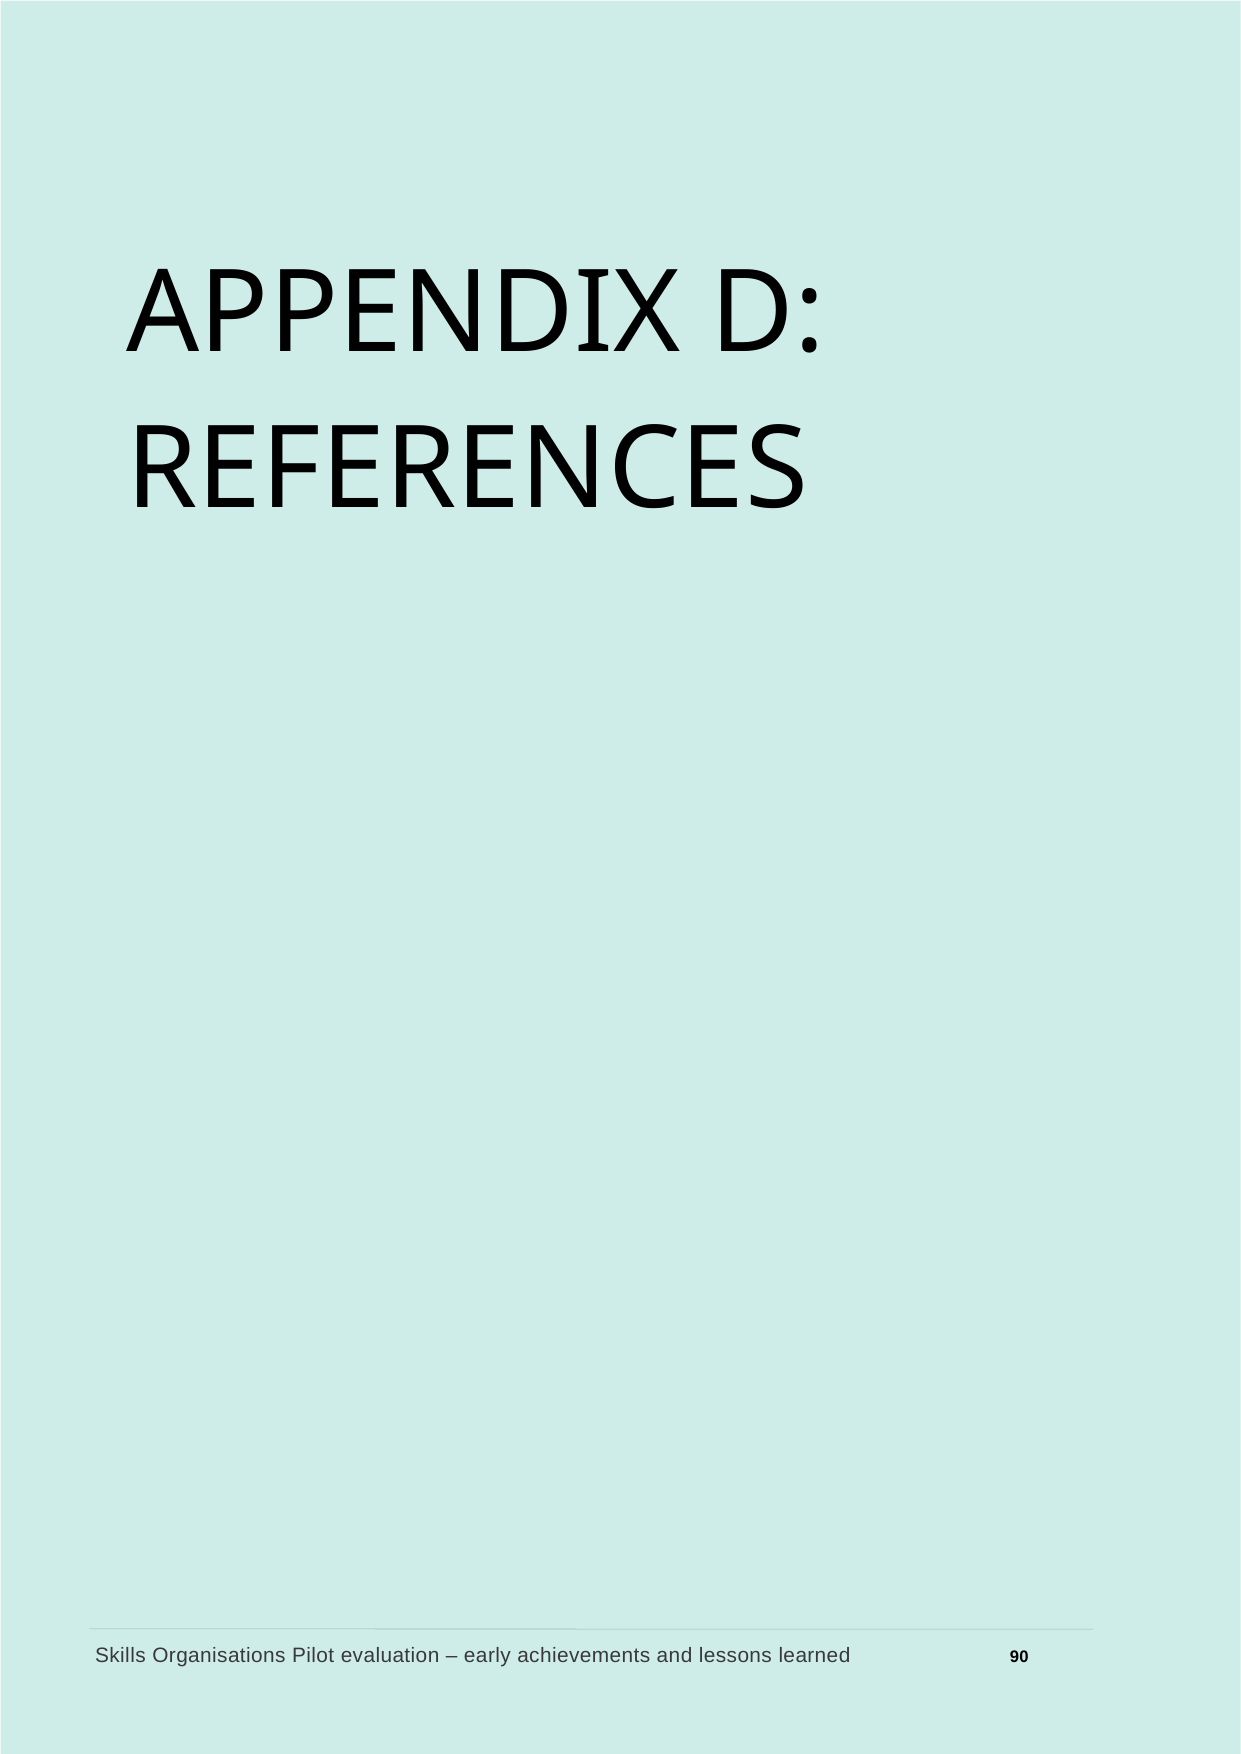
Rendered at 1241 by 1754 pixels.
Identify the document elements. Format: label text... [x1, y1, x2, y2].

subtitle Appendix D: References [126, 229, 1152, 541]
